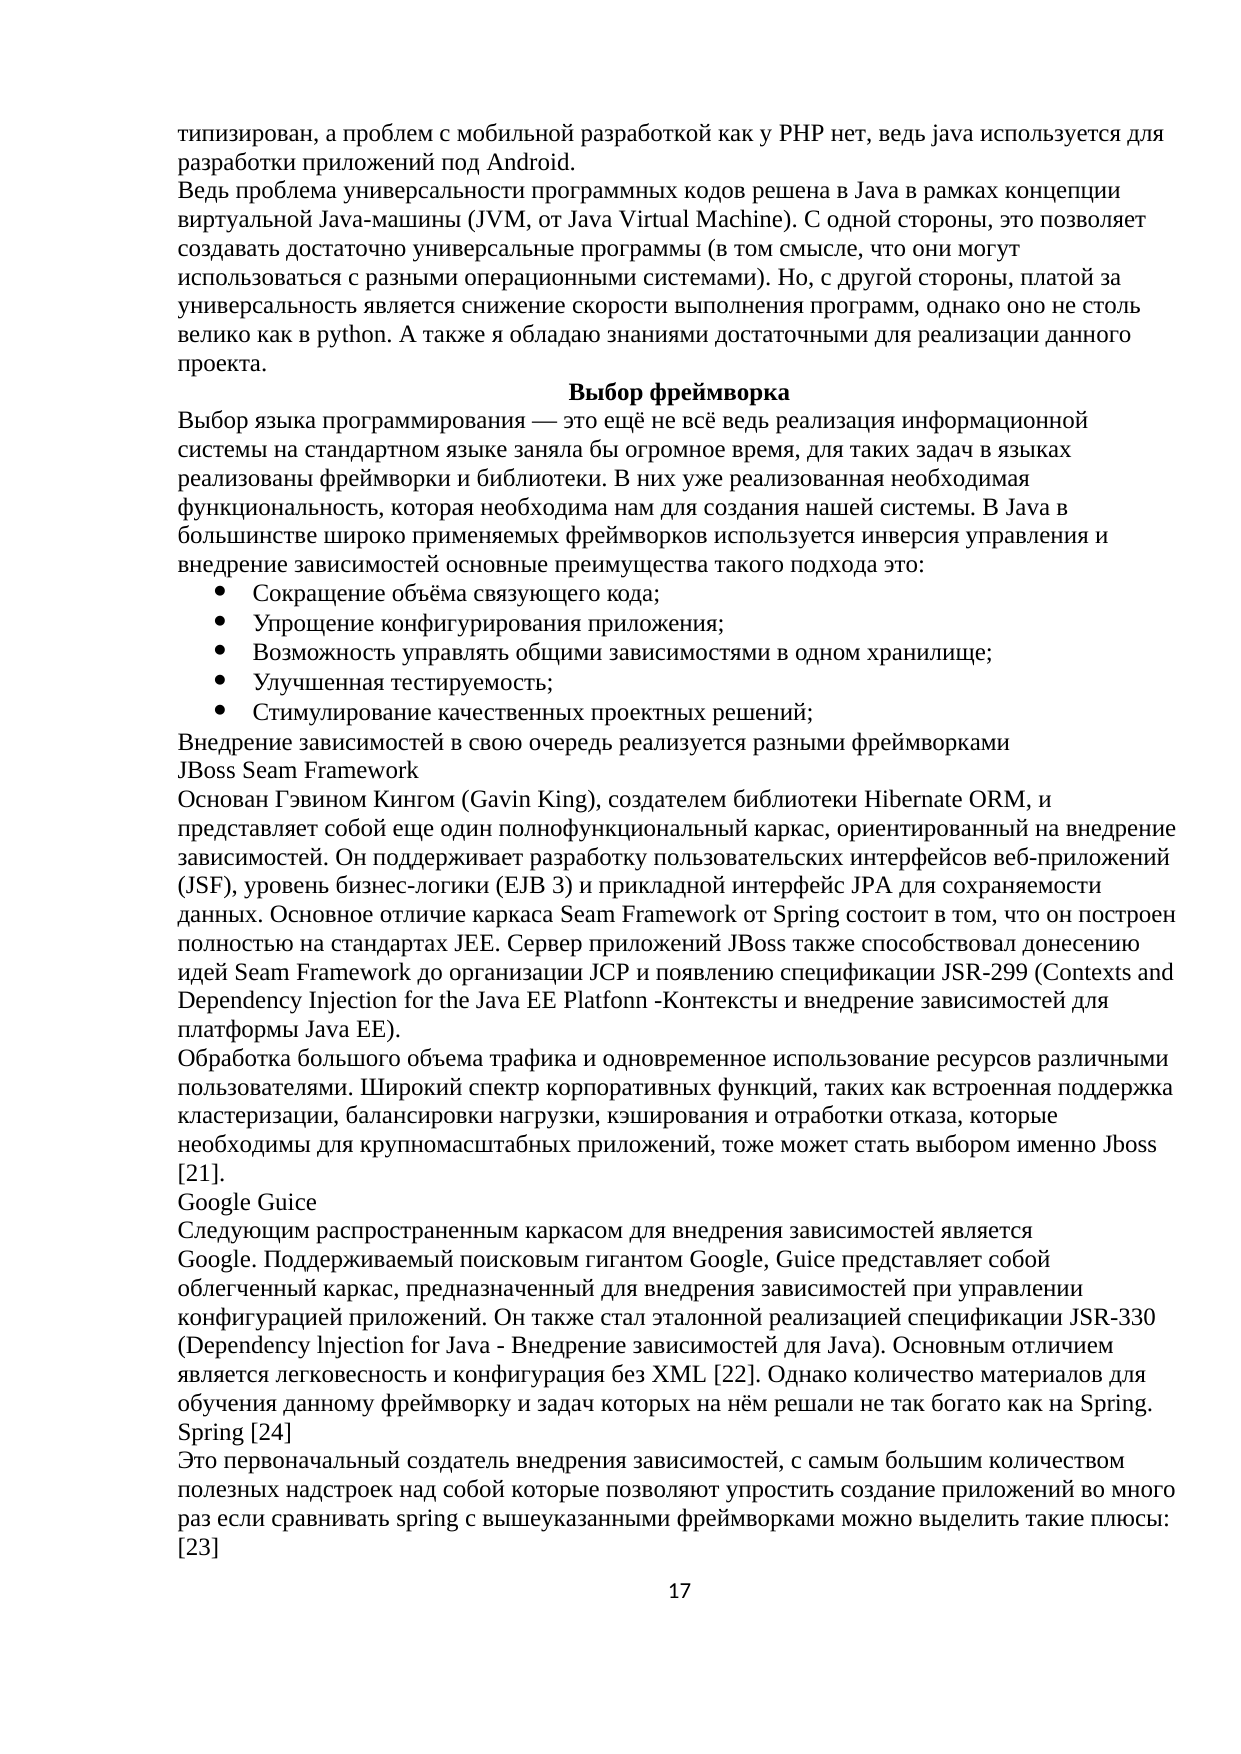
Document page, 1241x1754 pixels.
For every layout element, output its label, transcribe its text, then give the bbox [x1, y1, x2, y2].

text Выбор языка программирования — это ещё не всё ведь реализация информационной системы на стандартном языке заняла бы огромное время, для таких задач в языках реализованы фреймворки и библиотеки. В них уже реализованная необходимая функциональность, которая необходима нам для создания нашей системы. В Java в большинстве широко применяемых фреймворков используется инверсия управления и внедрение зависимостей основные преимущества такого подхода это: [177, 406, 1181, 578]
text Google. Поддерживаемый поисковым гигантом Google, Guice представляет собой облегченный каркас, предназначенный для внедрения зависимостей при управлении конфигурацией приложений. Он также стал эталонной реализацией спецификации JSR-330 (Dependency lnjection for Java - Внедрение зависимостей для Java). Основным отличием является легковесность и конфигурация без XML [22]. Однако количество материалов для обучения данному фреймворку и задач которых на нём решали не так богато как на Spring. [177, 1244, 1181, 1417]
list Выбор фреймворка [177, 377, 1181, 406]
text виртуальной Java-машины (JVM, от Java Virtual Machine). С одной стороны, это позволяет создавать достаточно универсальные программы (в том смысле, что они могут использоваться с разными операционными системами). Но, с другой стороны, платой за универсальность является снижение скорости выполнения программ, однако оно не столь велико как в python. А также я обладаю знаниями достаточными для реализации данного проекта. [177, 204, 1181, 377]
list Стимулирование качественных проектных решений; [215, 697, 1181, 727]
text Следующим распространенным каркасом для внедрения зависимостей является [177, 1215, 1181, 1244]
list Улучшенная тестируемость; [215, 667, 1181, 697]
list Возможность управлять общими зависимостями в одном хранилище; [215, 637, 1181, 667]
text Основан Гэвином Кингом (Gavin King), создателем библиотеки Hibernate ORM, и представляет собой еще один полнофункциональный каркас, ориентированный на внедрение зависимостей. Он поддерживает разработку пользовательских интерфейсов веб-приложений (JSF), уровень бизнес-логики (EJB 3) и прикладной интерфейс JPA для сохраняемости данных. Основное отличие каркаса Seam Framework от Spring состоит в том, что он построен полностью на стандартах JEE. Сервер приложений JBoss также способствовал донесению идей Seam Framework до организации JCP и появлению спецификации JSR-299 (Contexts and Dependency Injection for the Java ЕЕ Platfonn -Контексты и внедрение зависимостей для платформы Java ЕЕ). Обработка большого объема трафика и одновременное использование ресурсов различными пользователями. Широкий спектр корпоративных функций, таких как встроенная поддержка кластеризации, балансировки нагрузки, кэширования и отработки отказа, которые необходимы для крупномасштабных приложений, тоже может стать выбором именно Jboss [21]. [177, 784, 1181, 1187]
text JBoss Seam Framework [177, 755, 1181, 784]
text Google Guice [177, 1187, 1181, 1215]
list Упрощение конфигурирования приложения; [215, 608, 1181, 637]
text Это первоначальный создатель внедрения зависимостей, с самым большим количеством полезных надстроек над собой которые позволяют упростить создание приложений во много раз если сравнивать spring с вышеуказанными фреймворками можно выделить такие плюсы: [23] [177, 1445, 1181, 1560]
text Spring [24] [177, 1417, 1181, 1445]
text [177, 118, 1181, 176]
text Внедрение зависимостей в свою очередь реализуется разными фреймворками [177, 727, 1181, 755]
list Сокращение объёма связующего кода; [215, 578, 1181, 608]
text Ведь проблема универсальности программных кодов решена в Java в рамках концепции [177, 176, 1181, 204]
